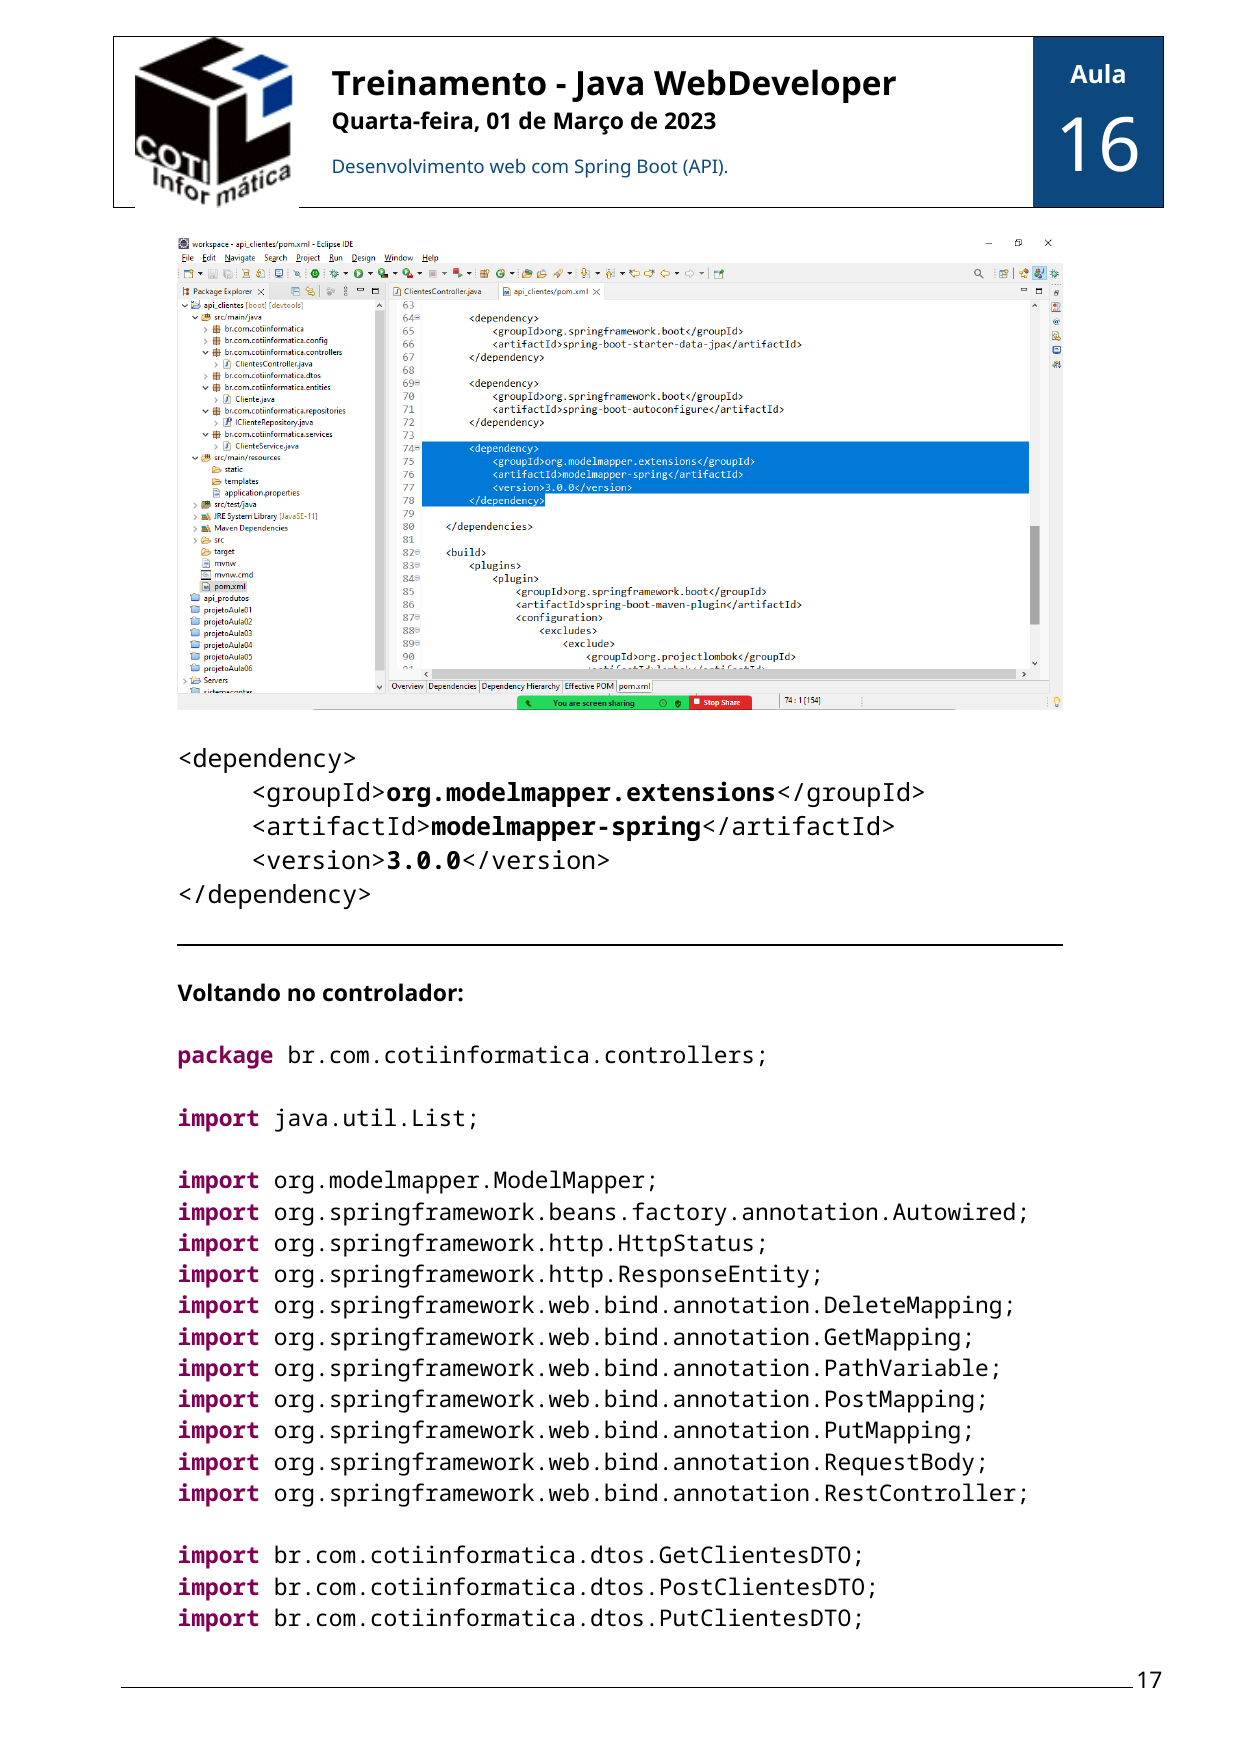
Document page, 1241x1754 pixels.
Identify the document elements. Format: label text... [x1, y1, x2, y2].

text import br.com.cotiinformatica.dtos.PutClientesDTO; [177, 1602, 1063, 1633]
text <version>3.0.0</version> [177, 843, 1063, 877]
text <groupId>org.modelmapper.extensions</groupId> [177, 774, 1063, 808]
text import org.springframework.web.bind.annotation.RestController; [177, 1477, 1063, 1508]
text </dependency> [177, 877, 1063, 911]
text import org.springframework.web.bind.annotation.PutMapping; [177, 1414, 1063, 1446]
text import org.springframework.web.bind.annotation.DeleteMapping; [177, 1289, 1063, 1321]
text import org.springframework.web.bind.annotation.RequestBody; [177, 1446, 1063, 1477]
text import org.modelmapper.ModelMapper; [177, 1164, 1063, 1196]
text <dependency> [177, 740, 1063, 774]
text import br.com.cotiinformatica.dtos.PostClientesDTO; [177, 1571, 1063, 1602]
text import org.springframework.http.HttpStatus; [177, 1227, 1063, 1258]
text import org.springframework.web.bind.annotation.PathVariable; [177, 1352, 1063, 1383]
text Voltando no controlador: [177, 977, 1063, 1008]
picture [177, 237, 1063, 710]
text import org.springframework.web.bind.annotation.GetMapping; [177, 1321, 1063, 1352]
text import org.springframework.beans.factory.annotation.Autowired; [177, 1196, 1063, 1227]
text import br.com.cotiinformatica.dtos.GetClientesDTO; [177, 1539, 1063, 1571]
text import java.util.List; [177, 1102, 1063, 1133]
text package br.com.cotiinformatica.controllers; [177, 1039, 1063, 1071]
text import org.springframework.web.bind.annotation.PostMapping; [177, 1383, 1063, 1414]
text import org.springframework.http.ResponseEntity; [177, 1258, 1063, 1289]
text <artifactId>modelmapper-spring</artifactId> [177, 808, 1063, 843]
